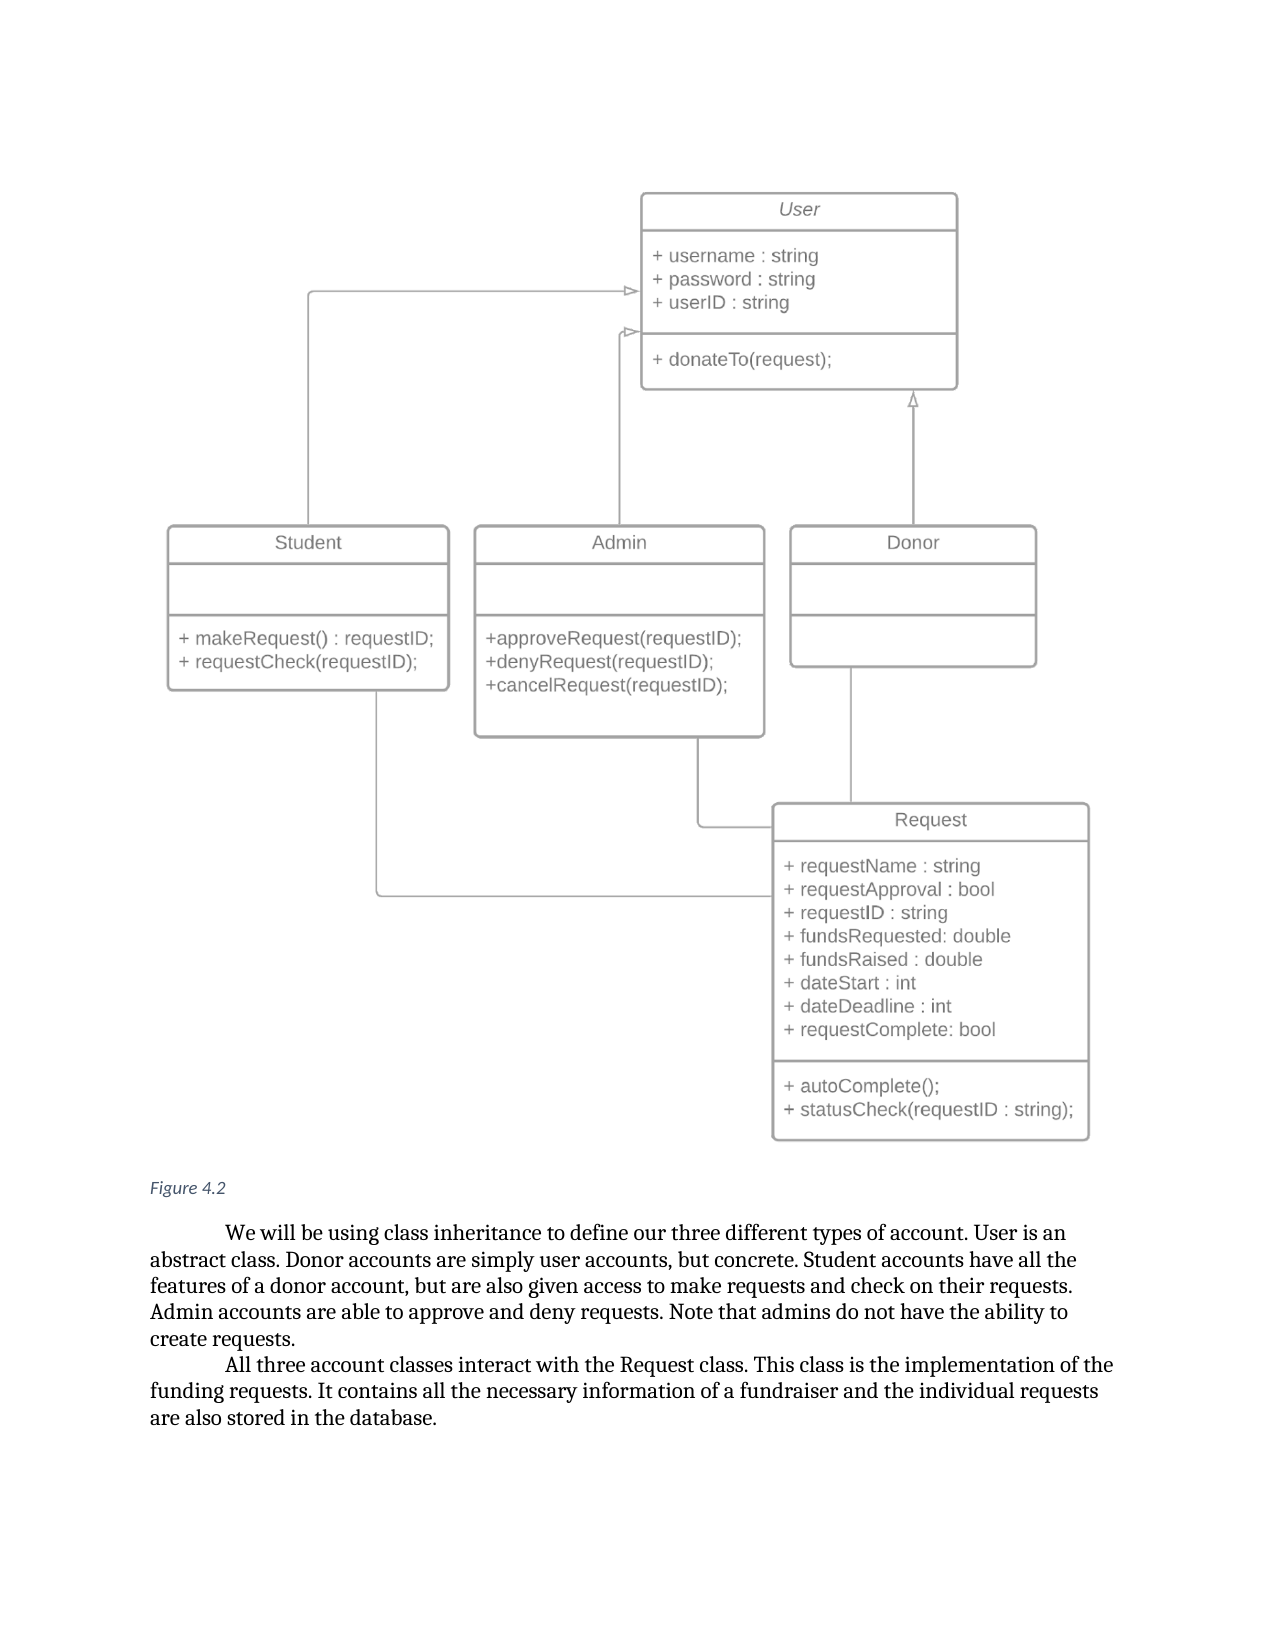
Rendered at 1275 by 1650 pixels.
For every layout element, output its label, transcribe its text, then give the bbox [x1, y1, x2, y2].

text All three account classes interact with the Request class. This class is the implementation of the funding requests. It contains all the necessary information of a fundraiser and the individual requests are also stored in the database. [150, 1352, 1125, 1431]
text Figure 4.2 [150, 1177, 1125, 1199]
picture [150, 150, 1125, 1177]
text We will be using class inheritance to define our three different types of account. User is an abstract class. Donor accounts are simply user accounts, but concrete. Student accounts have all the features of a donor account, but are also given access to make requests and check on their requests. Admin accounts are able to approve and deny requests. Note that admins do not have the ability to create requests. [150, 1220, 1125, 1352]
